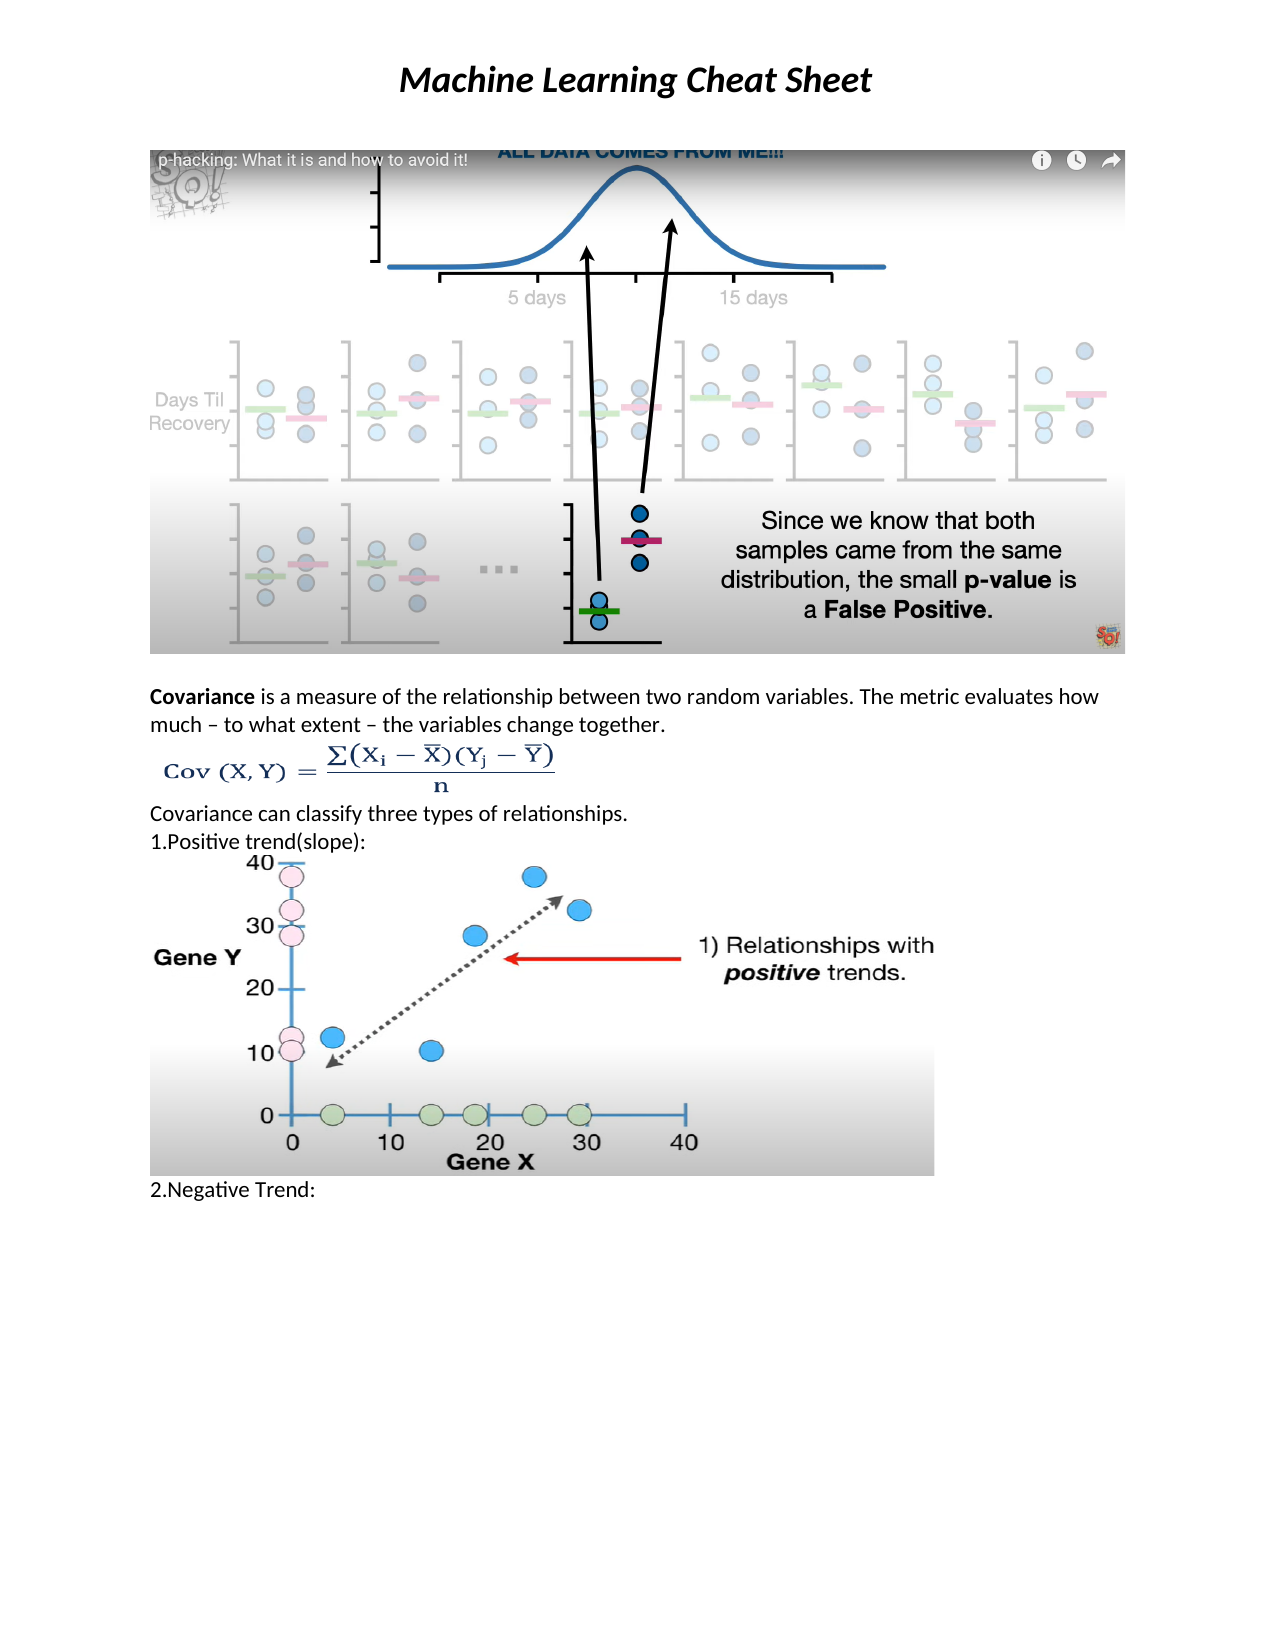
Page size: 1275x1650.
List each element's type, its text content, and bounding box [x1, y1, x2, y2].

text 1.Positive trend(slope): [150, 827, 1125, 855]
text Covariance is a measure of the relationship between two random variables. The metric evaluates how much – to what extent – the variables change together. [150, 682, 1125, 738]
text Covariance can classify three types of relationships. [150, 799, 1125, 827]
picture [150, 855, 935, 1176]
text 2.Negative Trend: [150, 1176, 1125, 1204]
picture [150, 150, 1125, 654]
picture [150, 737, 569, 799]
